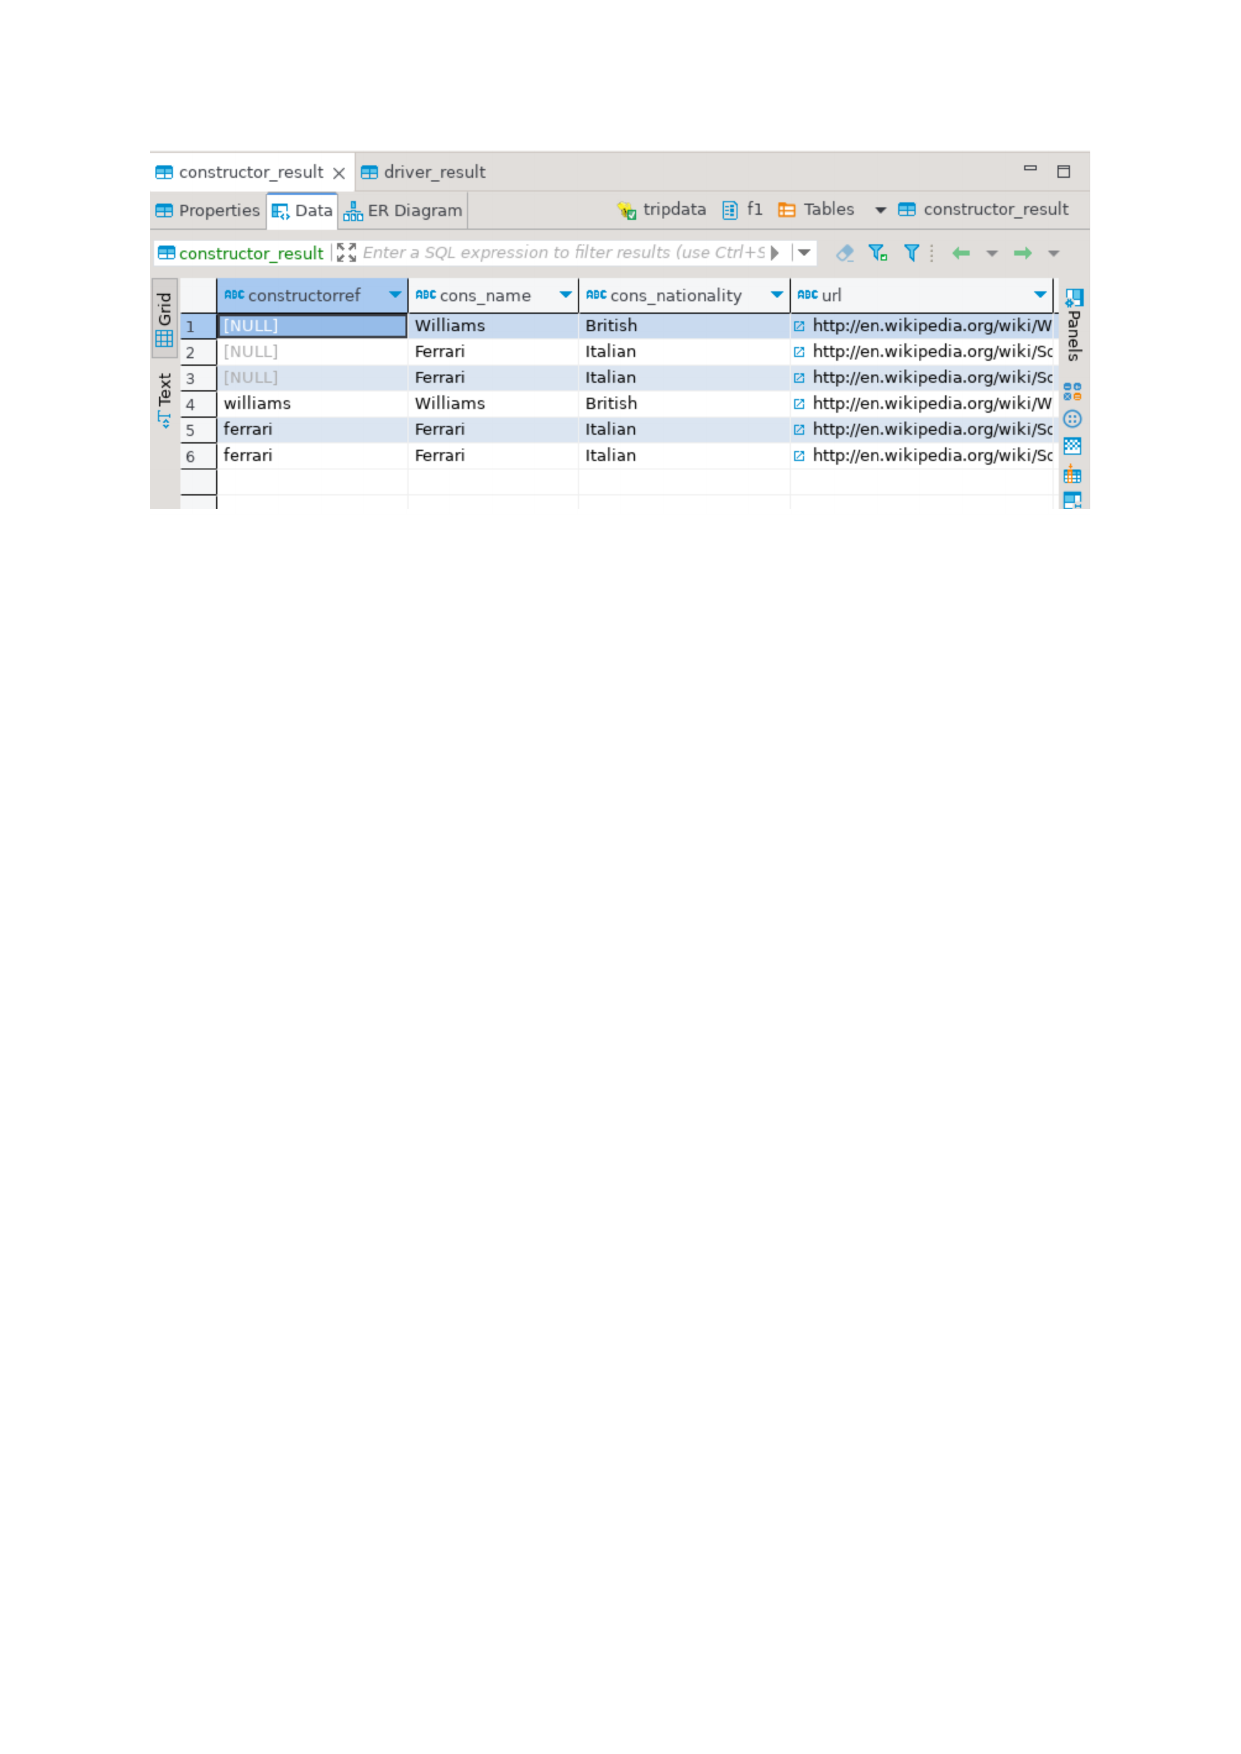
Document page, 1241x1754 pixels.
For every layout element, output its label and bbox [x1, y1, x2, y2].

picture [150, 150, 1091, 515]
